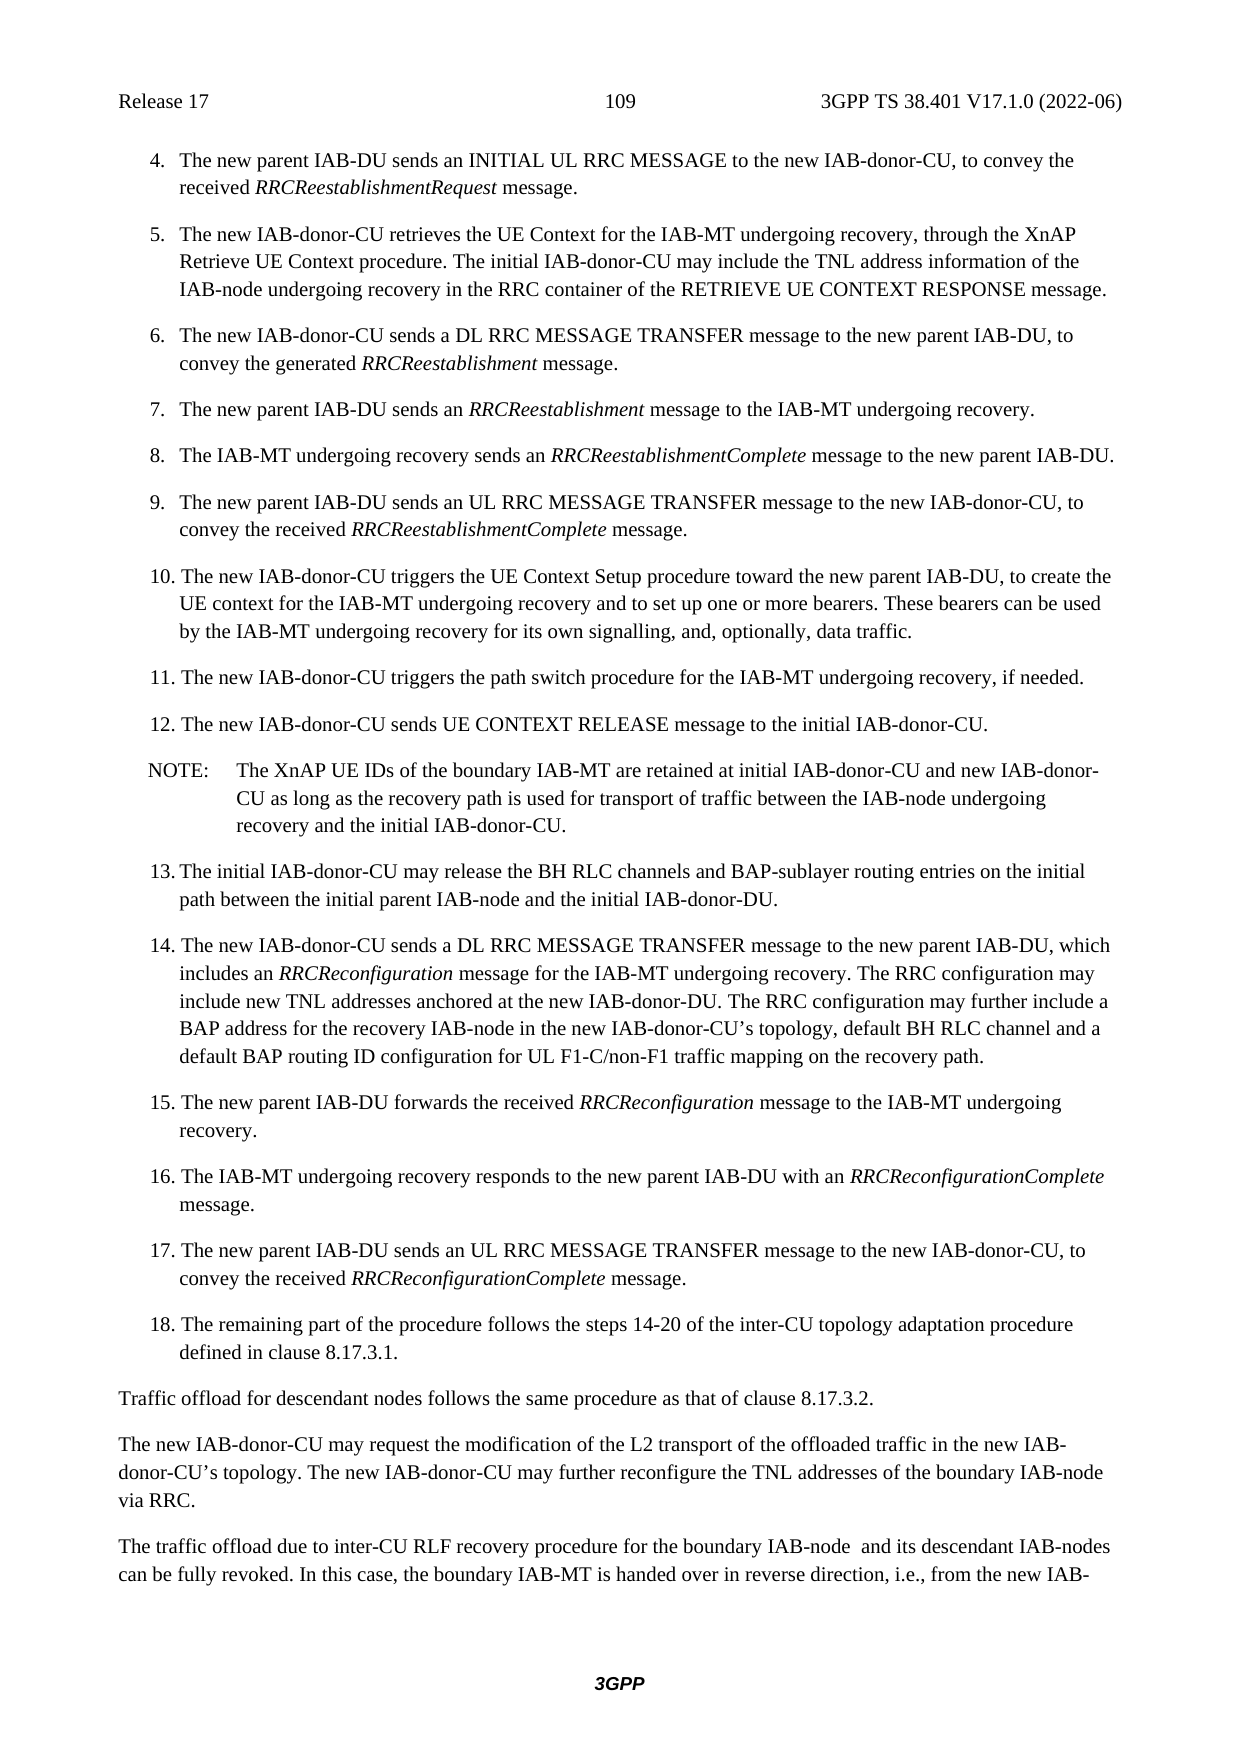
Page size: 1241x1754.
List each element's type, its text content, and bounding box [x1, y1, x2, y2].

text 12. The new IAB-donor-CU sends UE CONTEXT RELEASE message to the initial IAB-donor-CU. [149, 712, 1122, 736]
text Traffic offload for descendant nodes follows the same procedure as that of clause 8.17.3.2. [118, 1386, 1122, 1410]
text 13. The initial IAB-donor-CU may release the BH RLC channels and BAP-sublayer routing entries on the initial path between the initial parent IAB-node and the initial IAB-donor-DU. [149, 859, 1122, 911]
text 11. The new IAB-donor-CU triggers the path switch procedure for the IAB-MT undergoing recovery, if needed. [149, 665, 1122, 689]
text 18. The remaining part of the procedure follows the steps 14-20 of the inter-CU topology adaptation procedure defined in clause 8.17.3.1. [149, 1312, 1122, 1364]
text 6. The new IAB-donor-CU sends a DL RRC MESSAGE TRANSFER message to the new parent IAB-DU, to convey the generated RRCReestablishment message. [149, 323, 1122, 375]
text 15. The new parent IAB-DU forwards the received RRCReconfiguration message to the IAB-MT undergoing recovery. [149, 1090, 1122, 1142]
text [118, 1534, 1122, 1586]
text 9. The new parent IAB-DU sends an UL RRC MESSAGE TRANSFER message to the new IAB-donor-CU, to convey the received RRCReestablishmentComplete message. [149, 490, 1122, 541]
text 14. The new IAB-donor-CU sends a DL RRC MESSAGE TRANSFER message to the new parent IAB-DU, which includes an RRCReconfiguration message for the IAB-MT undergoing recovery. The RRC configuration may include new TNL addresses anchored at the new IAB-donor-DU. The RRC configuration may further include a BAP address for the recovery IAB-node in the new IAB-donor-CU’s topology, default BH RLC channel and a default BAP routing ID configuration for UL F1-C/non-F1 traffic mapping on the recovery path. [149, 933, 1122, 1068]
text 16. The IAB-MT undergoing recovery responds to the new parent IAB-DU with an RRCReconfigurationComplete message. [149, 1164, 1122, 1216]
text 10. The new IAB-donor-CU triggers the UE Context Setup procedure toward the new parent IAB-DU, to create the UE context for the IAB-MT undergoing recovery and to set up one or more bearers. These bearers can be used by the IAB-MT undergoing recovery for its own signalling, and, optionally, data traffic. [149, 564, 1122, 643]
text NOTE: The XnAP UE IDs of the boundary IAB-MT are retained at initial IAB-donor-CU and new IAB-donor-CU as long as the recovery path is used for transport of traffic between the IAB-node undergoing recovery and the initial IAB-donor-CU. [148, 758, 1122, 837]
text 4. The new parent IAB-DU sends an INITIAL UL RRC MESSAGE to the new IAB-donor-CU, to convey the received RRCReestablishmentRequest message. [149, 147, 1122, 199]
text 5. The new IAB-donor-CU retrieves the UE Context for the IAB-MT undergoing recovery, through the XnAP Retrieve UE Context procedure. The initial IAB-donor-CU may include the TNL address information of the IAB-node undergoing recovery in the RRC container of the RETRIEVE UE CONTEXT RESPONSE message. [149, 221, 1122, 301]
text 7. The new parent IAB-DU sends an RRCReestablishment message to the IAB-MT undergoing recovery. [149, 397, 1122, 421]
text 8. The IAB-MT undergoing recovery sends an RRCReestablishmentComplete message to the new parent IAB-DU. [149, 443, 1122, 467]
text 17. The new parent IAB-DU sends an UL RRC MESSAGE TRANSFER message to the new IAB-donor-CU, to convey the received RRCReconfigurationComplete message. [149, 1238, 1122, 1290]
text The new IAB-donor-CU may request the modification of the L2 transport of the offloaded traffic in the new IAB-donor-CU’s topology. The new IAB-donor-CU may further reconfigure the TNL addresses of the boundary IAB-node via RRC. [118, 1432, 1122, 1512]
